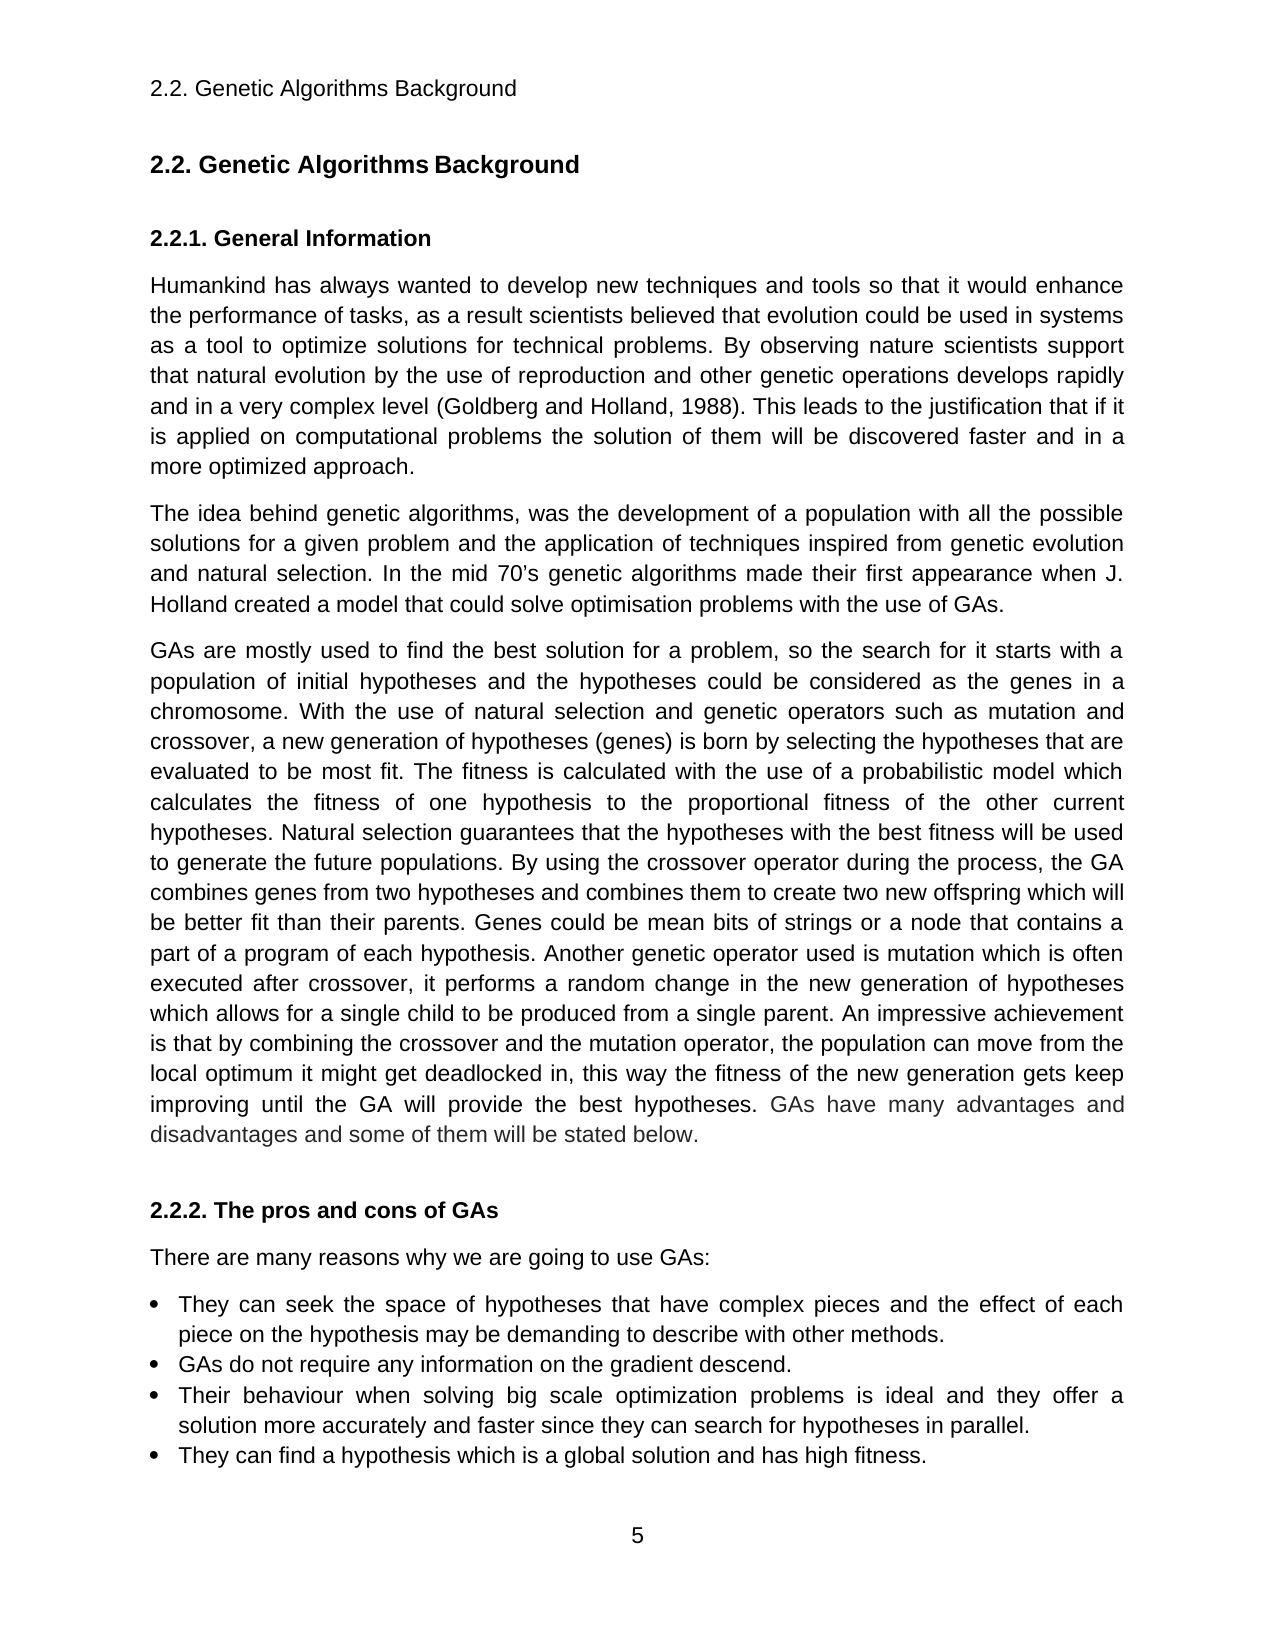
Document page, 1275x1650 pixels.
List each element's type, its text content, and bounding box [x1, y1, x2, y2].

text GAs are mostly used to find the best solution for a problem, so the search for it starts with a population of initial hypotheses and the hypotheses could be considered as the genes in a chromosome. With the use of natural selection and genetic operators such as mutation and crossover, a new generation of hypotheses (genes) is born by selecting the hypotheses that are evaluated to be most fit. The fitness is calculated with the use of a probabilistic model which calculates the fitness of one hypothesis to the proportional fitness of the other current hypotheses. Natural selection guarantees that the hypotheses with the best fitness will be used to generate the future populations. By using the crossover operator during the process, the GA combines genes from two hypotheses and combines them to create two new offspring which will be better fit than their parents. Genes could be mean bits of strings or a node that contains a part of a program of each hypothesis. Another genetic operator used is mutation which is often executed after crossover, it performs a random change in the new generation of hypotheses which allows for a single child to be produced from a single parent. An impressive achievement is that by combining the crossover and the mutation operator, the population can move from the local optimum it might get deadlocked in, this way the fitness of the new generation gets keep improving until the GA will provide the best hypotheses. GAs have many advantages and disadvantages and some of them will be stated below. [150, 637, 1125, 1147]
text There are many reasons why we are going to use GAs: [150, 1244, 1125, 1271]
list GAs do not require any information on the gradient descend. [150, 1351, 1125, 1378]
list Their behaviour when solving big scale optimization problems is ideal and they offer a solution more accurately and faster since they can search for hypotheses in parallel. [150, 1382, 1125, 1438]
text 2.2. Genetic Algorithms Background [150, 150, 1125, 179]
text 2.2.2. The pros and cons of GAs [150, 1197, 1125, 1224]
text 2.2.1. General Information [150, 225, 1125, 251]
list They can seek the space of hypotheses that have complex pieces and the effect of each piece on the hypothesis may be demanding to describe with other methods. [150, 1291, 1125, 1348]
list They can find a hypothesis which is a global solution and has high fitness. [150, 1442, 1125, 1468]
text Humankind has always wanted to develop new techniques and tools so that it would enhance the performance of tasks, as a result scientists believed that evolution could be used in systems as a tool to optimize solutions for technical problems. By observing nature scientists support that natural evolution by the use of reproduction and other genetic operations develops rapidly and in a very complex level (Goldberg and Holland, 1988). This leads to the justification that if it is applied on computational problems the solution of them will be discovered faster and in a more optimized approach. [150, 272, 1125, 479]
text The idea behind genetic algorithms, was the development of a population with all the possible solutions for a given problem and the application of techniques inspired from genetic evolution and natural selection. In the mid 70’s genetic algorithms made their first appearance when J. Holland created a model that could solve optimisation problems with the use of GAs. [150, 500, 1125, 617]
